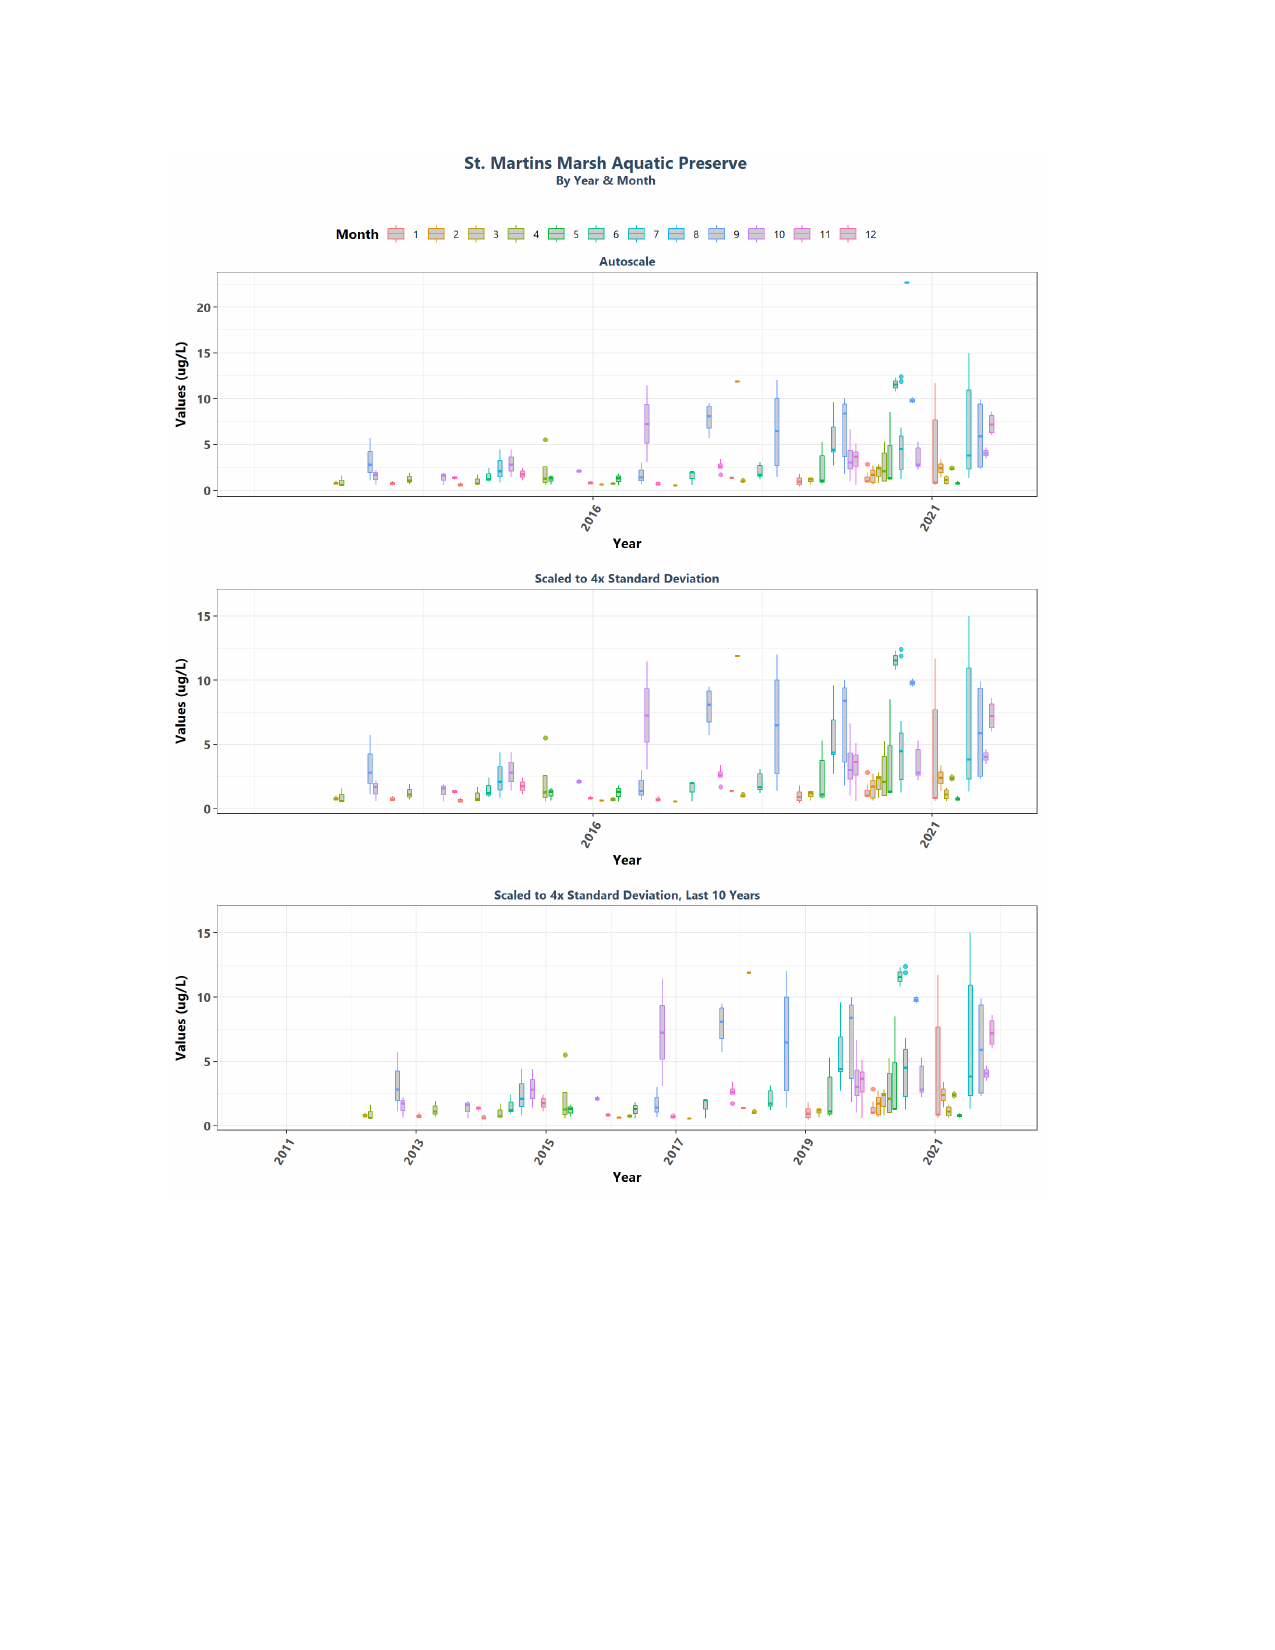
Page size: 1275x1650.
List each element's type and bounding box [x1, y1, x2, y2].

picture [168, 150, 1044, 1200]
